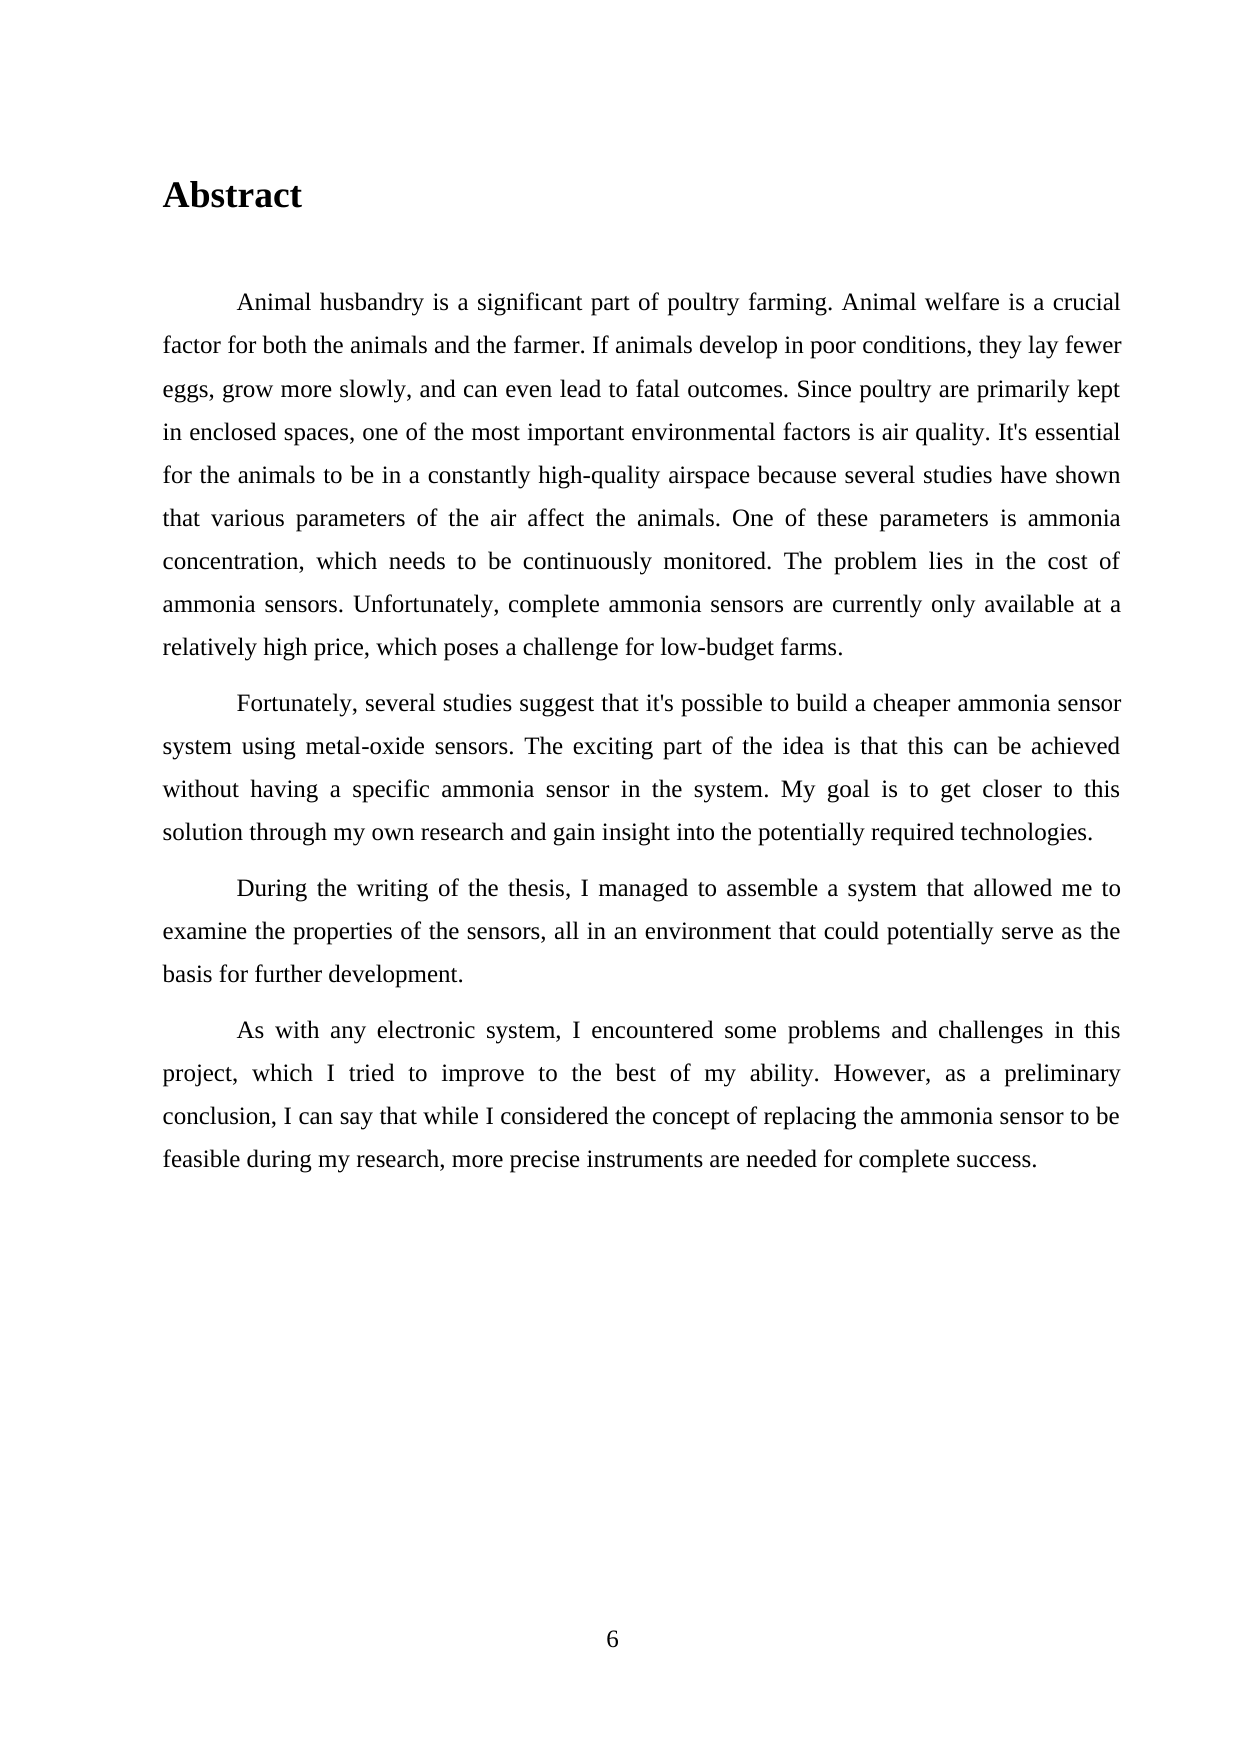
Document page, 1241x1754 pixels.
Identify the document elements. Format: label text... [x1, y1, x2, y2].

text As with any electronic system, I encountered some problems and challenges in this project, which I tried to improve to the best of my ability. However, as a preliminary conclusion, I can say that while I considered the concept of replacing the ammonia sensor to be feasible during my research, more precise instruments are needed for complete success. [162, 1015, 1122, 1173]
text Fortunately, several studies suggest that it's possible to build a cheaper ammonia sensor system using metal-oxide sensors. The exciting part of the idea is that this can be achieved without having a specific ammonia sensor in the system. My goal is to get closer to this solution through my own research and gain insight into the potentially required technologies. [162, 688, 1122, 846]
text During the writing of the thesis, I managed to assemble a system that allowed me to examine the properties of the sensors, all in an environment that could potentially serve as the basis for further development. [162, 873, 1122, 988]
text Animal husbandry is a significant part of poultry farming. Animal welfare is a crucial factor for both the animals and the farmer. If animals develop in poor conditions, they lay fewer eggs, grow more slowly, and can even lead to fatal outcomes. Since poultry are primarily kept in enclosed spaces, one of the most important environmental factors is air quality. It's essential for the animals to be in a constantly high-quality airspace because several studies have shown that various parameters of the air affect the animals. One of these parameters is ammonia concentration, which needs to be continuously monitored. The problem lies in the cost of ammonia sensors. Unfortunately, complete ammonia sensors are currently only available at a relatively high price, which poses a challenge for low-budget farms. [162, 287, 1122, 661]
text Abstract [162, 173, 1122, 216]
